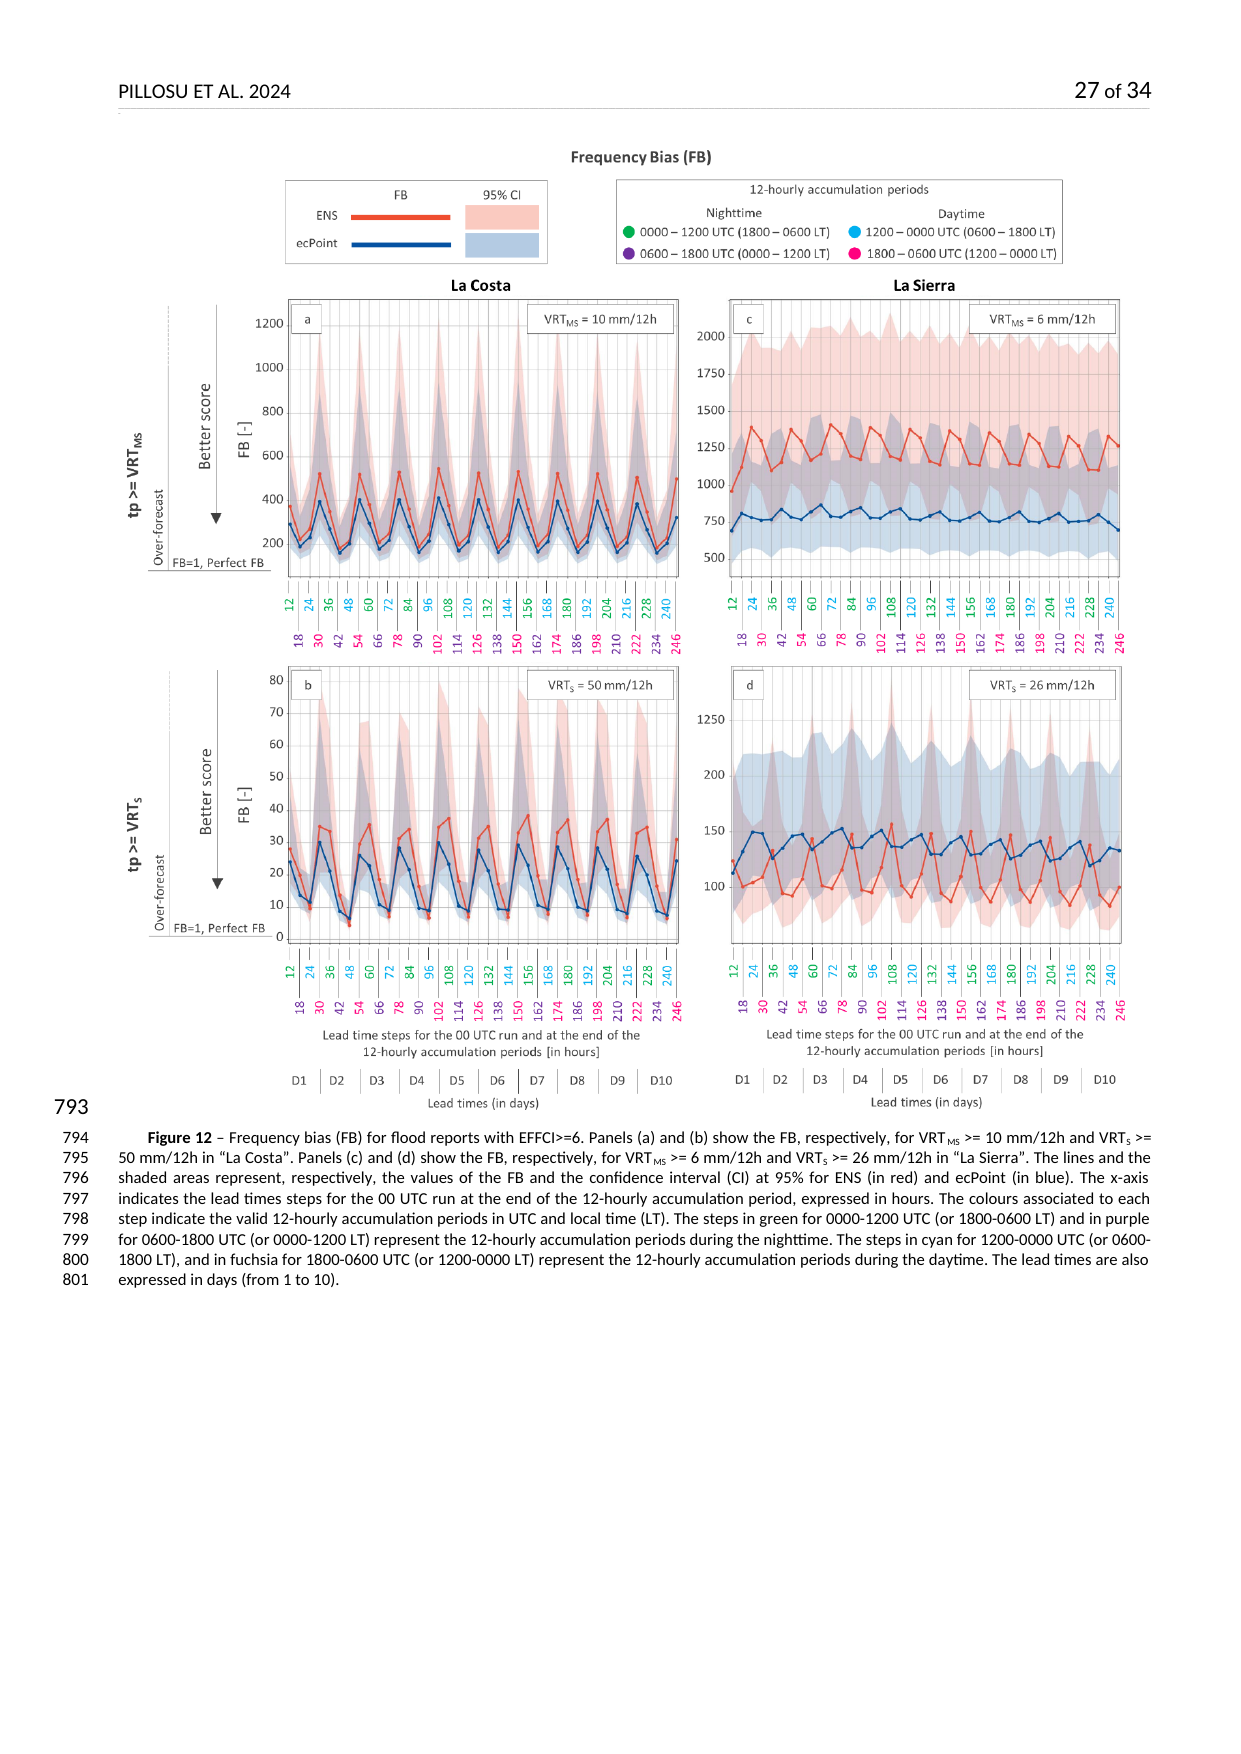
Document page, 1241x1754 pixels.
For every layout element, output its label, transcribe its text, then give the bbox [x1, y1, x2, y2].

text Figure 12 – Frequency bias (FB) for flood reports with EFFCI>=6. Panels (a) and (b) show the FB, respectively, for VRTMS >= 10 mm/12h and VRTS >= 50 mm/12h in “La Costa”. Panels (c) and (d) show the FB, respectively, for VRTMS >= 6 mm/12h and VRTS >= 26 mm/12h in “La Sierra”. The lines and the shaded areas represent, respectively, the values of the FB and the confidence interval (CI) at 95% for ENS (in red) and ecPoint (in blue). The x-axis indicates the lead times steps for the 00 UTC run at the end of the 12-hourly accumulation period, expressed in hours. The colours associated to each step indicate the valid 12-hourly accumulation periods in UTC and local time (LT). The steps in green for 0000-1200 UTC (or 1800-0600 LT) and in purple for 0600-1800 UTC (or 0000-1200 LT) represent the 12-hourly accumulation periods during the nighttime. The steps in cyan for 1200-0000 UTC (or 0600-1800 LT), and in fuchsia for 1800-0600 UTC (or 1200-0000 LT) represent the 12-hourly accumulation periods during the daytime. The lead times are also expressed in days (from 1 to 10). [118, 1127, 1152, 1290]
picture [118, 140, 1152, 1115]
